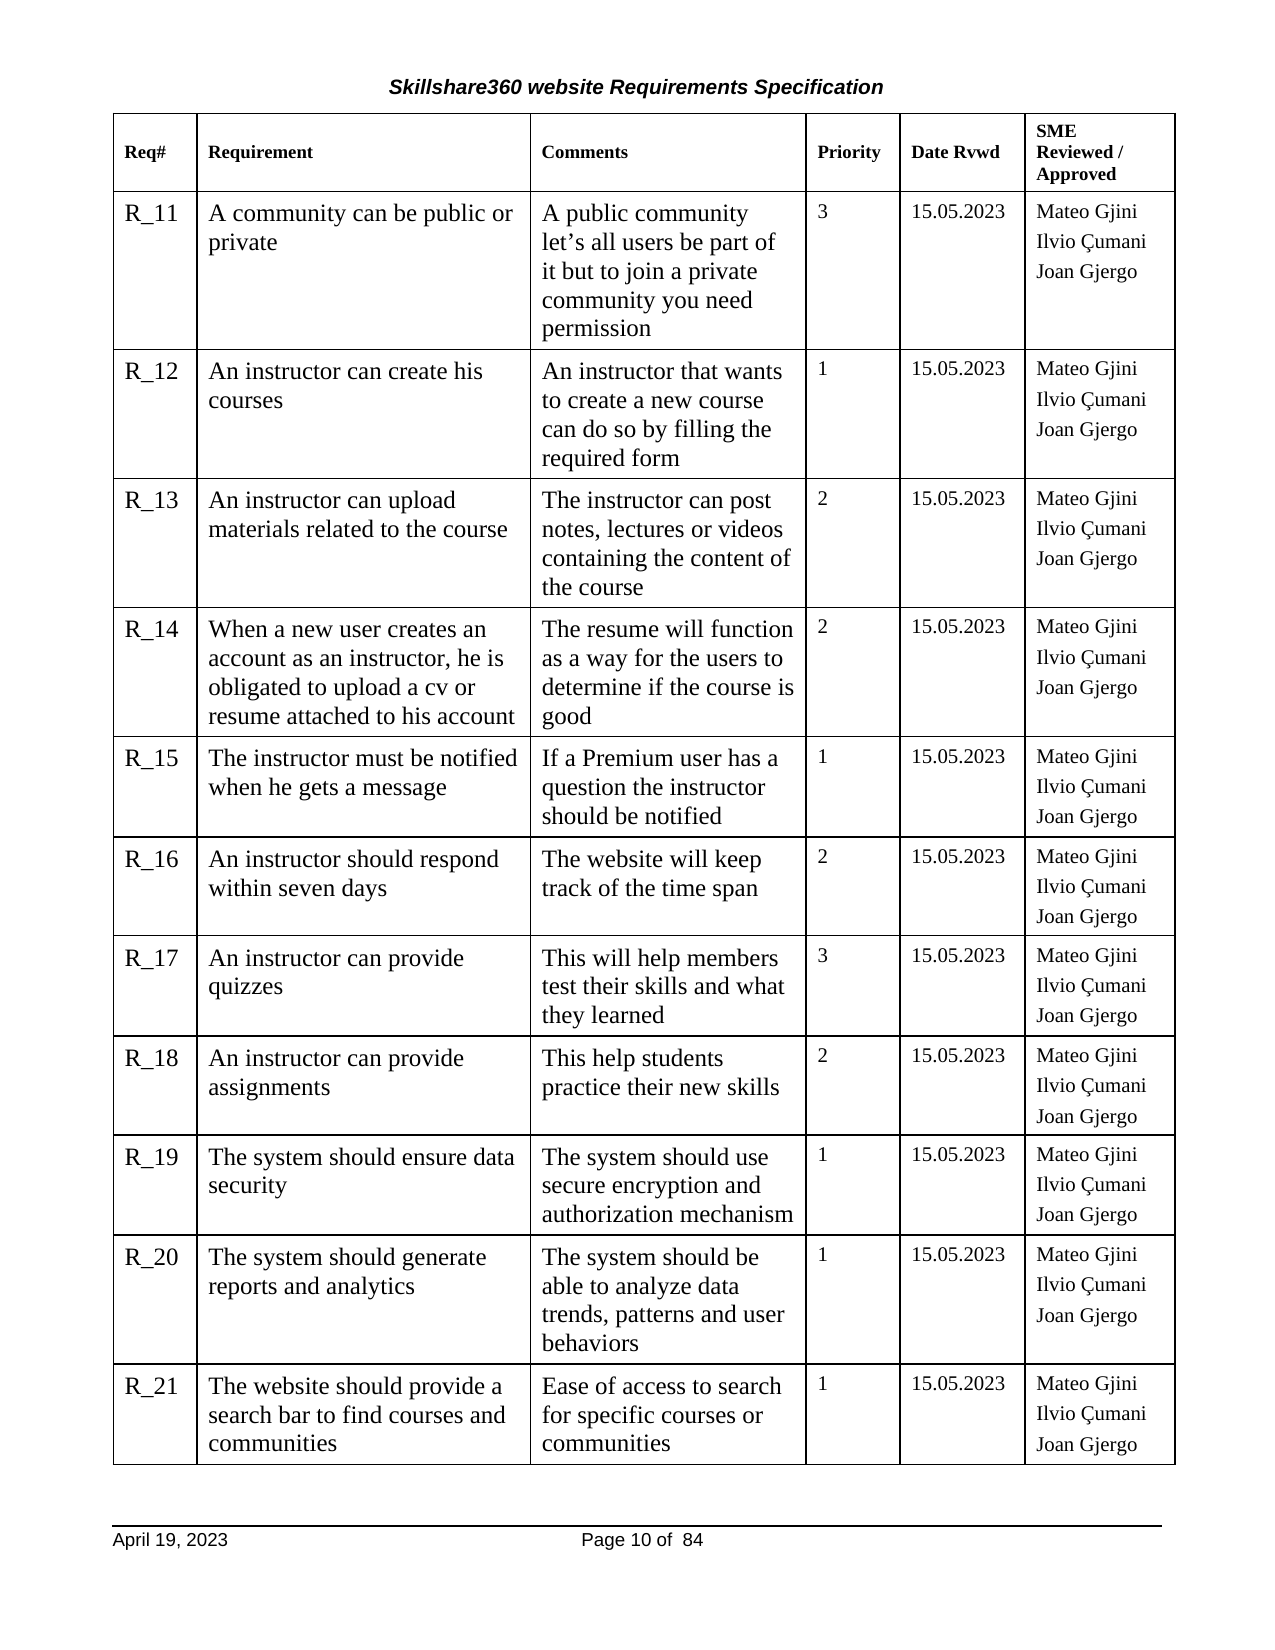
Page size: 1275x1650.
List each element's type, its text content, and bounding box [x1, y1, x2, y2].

table_cell R_21 [114, 1365, 196, 1463]
table_cell 2 [807, 838, 899, 935]
table_cell 15.05.2023 [901, 737, 1024, 836]
table_cell The instructor can post notes, lectures or videos containing the content of the course [531, 479, 805, 607]
table_cell 2 [807, 608, 899, 736]
table_cell Mateo Gjini Ilvio Çumani Joan Gjergo [1026, 1136, 1174, 1234]
table_cell The system should generate reports and analytics [198, 1236, 530, 1363]
table_cell Mateo Gjini Ilvio Çumani Joan Gjergo [1026, 936, 1174, 1035]
table_header Priority [807, 114, 899, 191]
table_cell R_12 [114, 350, 196, 478]
table_cell An instructor should respond within seven days [198, 838, 530, 935]
table_cell The website will keep track of the time span [531, 838, 805, 935]
table_cell 15.05.2023 [901, 608, 1024, 736]
table_cell Mateo Gjini Ilvio Çumani Joan Gjergo [1026, 350, 1174, 478]
table_cell The system should use secure encryption and authorization mechanism [531, 1136, 805, 1234]
table_cell 1 [807, 1236, 899, 1363]
table_cell R_19 [114, 1136, 196, 1234]
table_cell R_17 [114, 936, 196, 1035]
table_cell The instructor must be notified when he gets a message [198, 737, 530, 836]
table_cell 15.05.2023 [901, 192, 1024, 348]
table_cell Mateo Gjini Ilvio Çumani Joan Gjergo [1026, 838, 1174, 935]
table_cell R_13 [114, 479, 196, 607]
table_cell 3 [807, 192, 899, 348]
table_cell An instructor can provide quizzes [198, 936, 530, 1035]
table_cell 1 [807, 350, 899, 478]
table_cell The system should be able to analyze data trends, patterns and user behaviors [531, 1236, 805, 1363]
table_cell 2 [807, 1037, 899, 1134]
table_cell R_18 [114, 1037, 196, 1134]
table_cell 15.05.2023 [901, 838, 1024, 935]
table_cell R_11 [114, 192, 196, 348]
table_cell 15.05.2023 [901, 479, 1024, 607]
table_cell Mateo Gjini Ilvio Çumani Joan Gjergo [1026, 737, 1174, 836]
table_cell An instructor can upload materials related to the course [198, 479, 530, 607]
table_cell The website should provide a search bar to find courses and communities [198, 1365, 530, 1463]
table_cell A public community let’s all users be part of it but to join a private community you need permission [531, 192, 805, 348]
table_cell This help students practice their new skills [531, 1037, 805, 1134]
table_cell An instructor that wants to create a new course can do so by filling the required form [531, 350, 805, 478]
table_cell Mateo Gjini Ilvio Çumani Joan Gjergo [1026, 608, 1174, 736]
table_header Req# [114, 114, 196, 191]
table_cell R_14 [114, 608, 196, 736]
table_cell 1 [807, 1365, 899, 1463]
table_cell R_20 [114, 1236, 196, 1363]
table_cell Mateo Gjini Ilvio Çumani Joan Gjergo [1026, 1037, 1174, 1134]
table_cell When a new user creates an account as an instructor, he is obligated to upload a cv or resume attached to his account [198, 608, 530, 736]
table_cell If a Premium user has a question the instructor should be notified [531, 737, 805, 836]
table_cell A community can be public or private [198, 192, 530, 348]
table_cell 3 [807, 936, 899, 1035]
table_header Comments [531, 114, 805, 191]
table_cell Mateo Gjini Ilvio Çumani Joan Gjergo [1026, 1236, 1174, 1363]
table_cell 1 [807, 1136, 899, 1234]
table_cell 15.05.2023 [901, 936, 1024, 1035]
table_cell 15.05.2023 [901, 1037, 1024, 1134]
table_cell 15.05.2023 [901, 350, 1024, 478]
table_cell This will help members test their skills and what they learned [531, 936, 805, 1035]
table_cell 15.05.2023 [901, 1136, 1024, 1234]
table_cell The system should ensure data security [198, 1136, 530, 1234]
table_cell Ease of access to search for specific courses or communities [531, 1365, 805, 1463]
table_cell Mateo Gjini Ilvio Çumani Joan Gjergo [1026, 479, 1174, 607]
table_cell The resume will function as a way for the users to determine if the course is good [531, 608, 805, 736]
table_cell 2 [807, 479, 899, 607]
table_cell 15.05.2023 [901, 1236, 1024, 1363]
table_header Date Rvwd [901, 114, 1024, 191]
table_cell An instructor can create his courses [198, 350, 530, 478]
table_cell 15.05.2023 [901, 1365, 1024, 1463]
table_header SME Reviewed / Approved [1026, 114, 1174, 191]
table_header Requirement [198, 114, 530, 191]
table_cell 1 [807, 737, 899, 836]
table_cell Mateo Gjini Ilvio Çumani Joan Gjergo [1026, 192, 1174, 348]
table_cell R_15 [114, 737, 196, 836]
table_cell An instructor can provide assignments [198, 1037, 530, 1134]
table_cell R_16 [114, 838, 196, 935]
table_cell Mateo Gjini Ilvio Çumani Joan Gjergo [1026, 1365, 1174, 1463]
